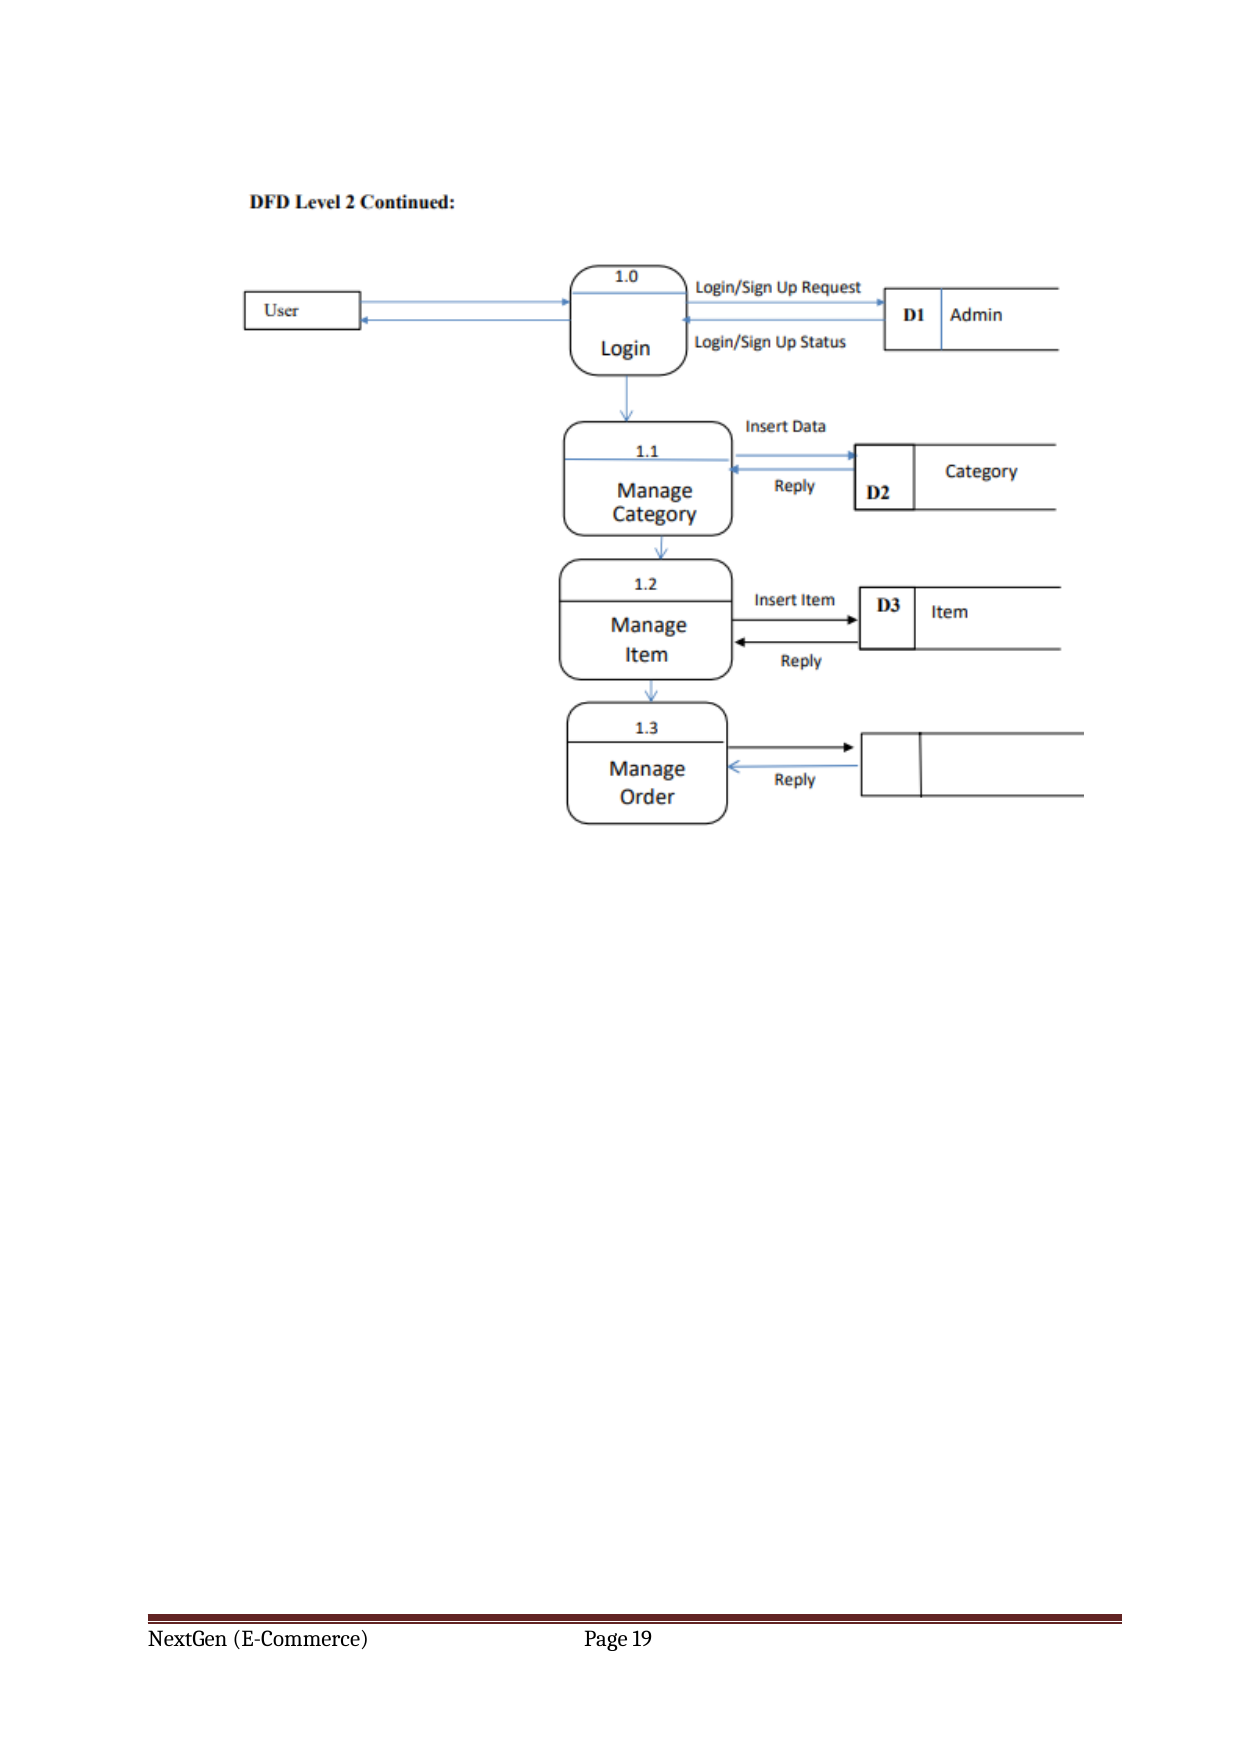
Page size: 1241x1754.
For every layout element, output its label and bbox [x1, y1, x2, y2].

picture [185, 118, 1084, 1259]
